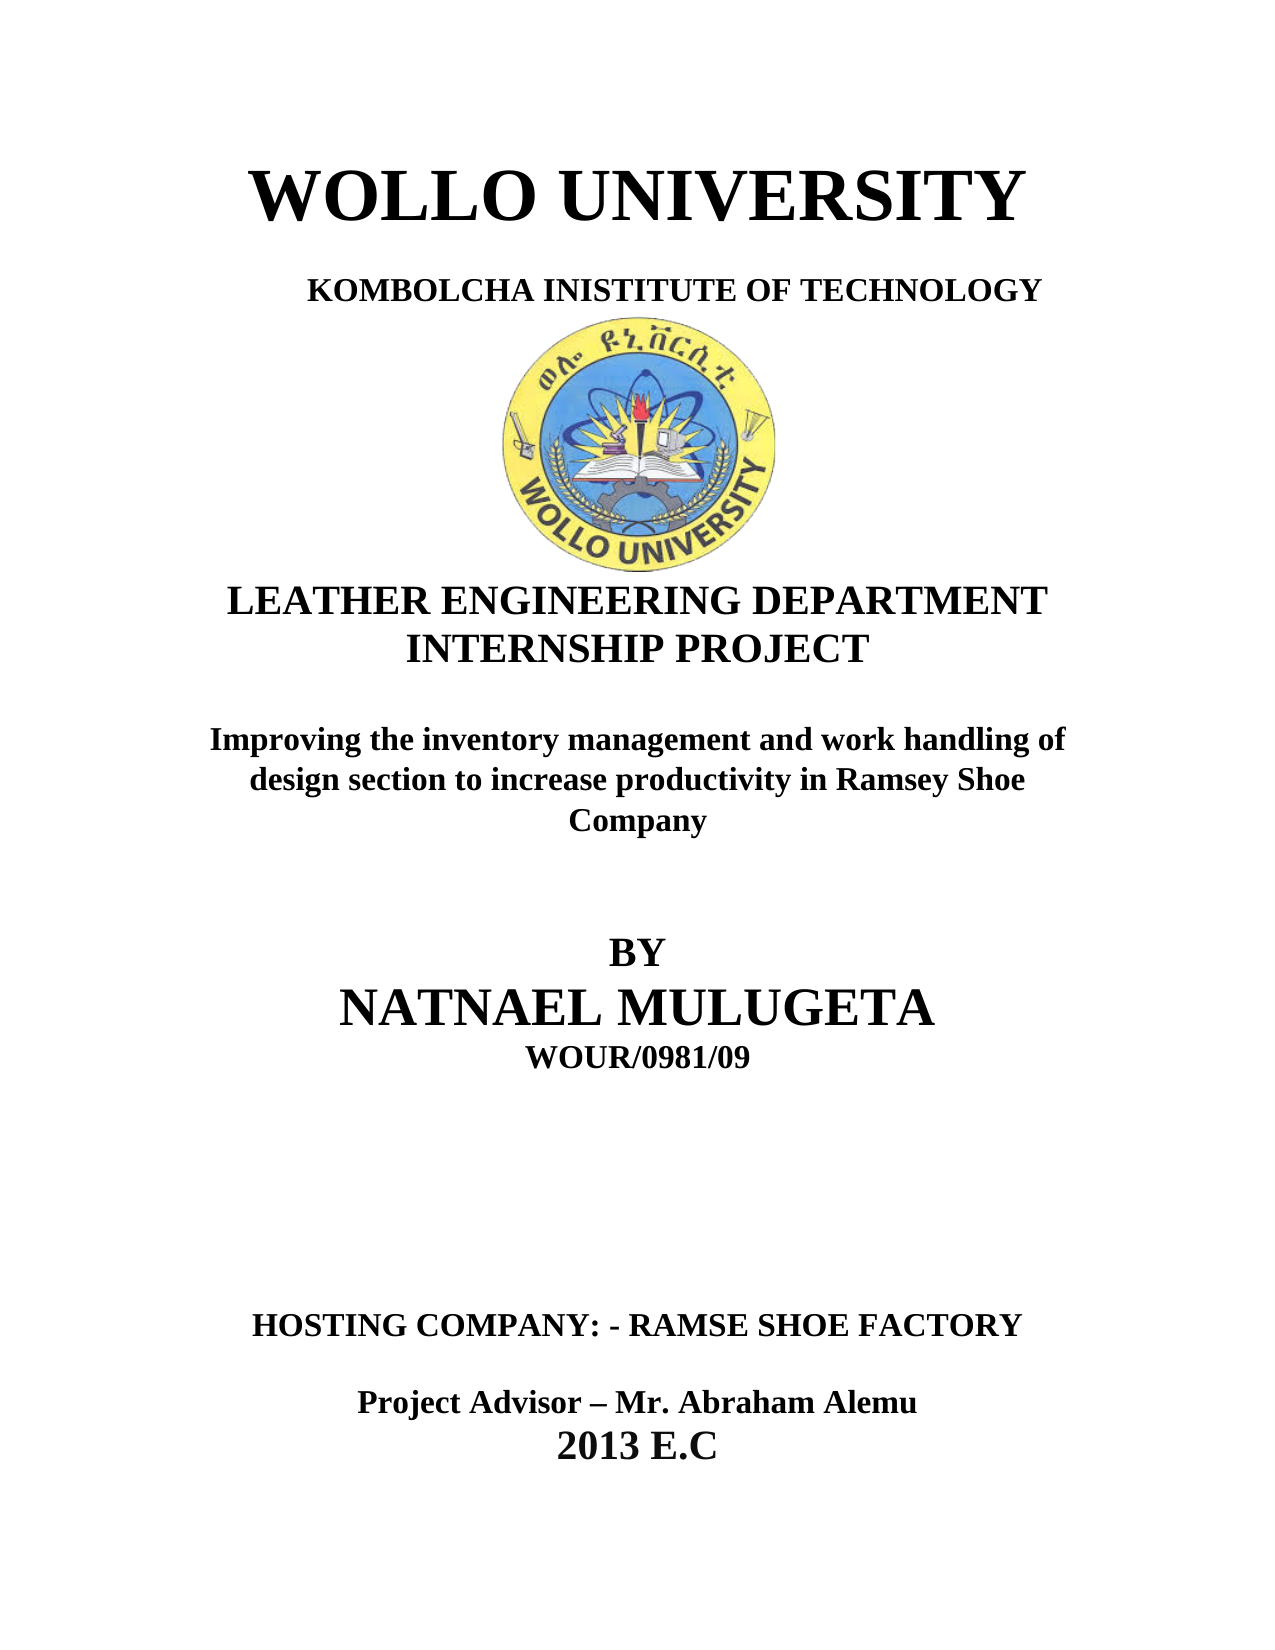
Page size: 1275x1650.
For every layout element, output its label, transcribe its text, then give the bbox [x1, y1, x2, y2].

text BY [187, 927, 1087, 975]
text WOLLO UNIVERSITY [187, 150, 1087, 236]
text Project Advisor – Mr. Abraham Alemu [187, 1382, 1087, 1421]
picture [500, 312, 775, 572]
text INTERNSHIP PROJECT [187, 623, 1087, 671]
text Improving the inventory management and work handling of design section to increase productivity in Ramsey Shoe Company [189, 719, 1085, 839]
text NATNAEL MULUGETA [187, 975, 1087, 1037]
text 2013 E.C [187, 1421, 1087, 1469]
text LEATHER ENGINEERING DEPARTMENT [187, 575, 1087, 623]
text HOSTING COMPANY: - RAMSE SHOE FACTORY [187, 1306, 1087, 1344]
text WOUR/0981/09 [187, 1037, 1087, 1076]
